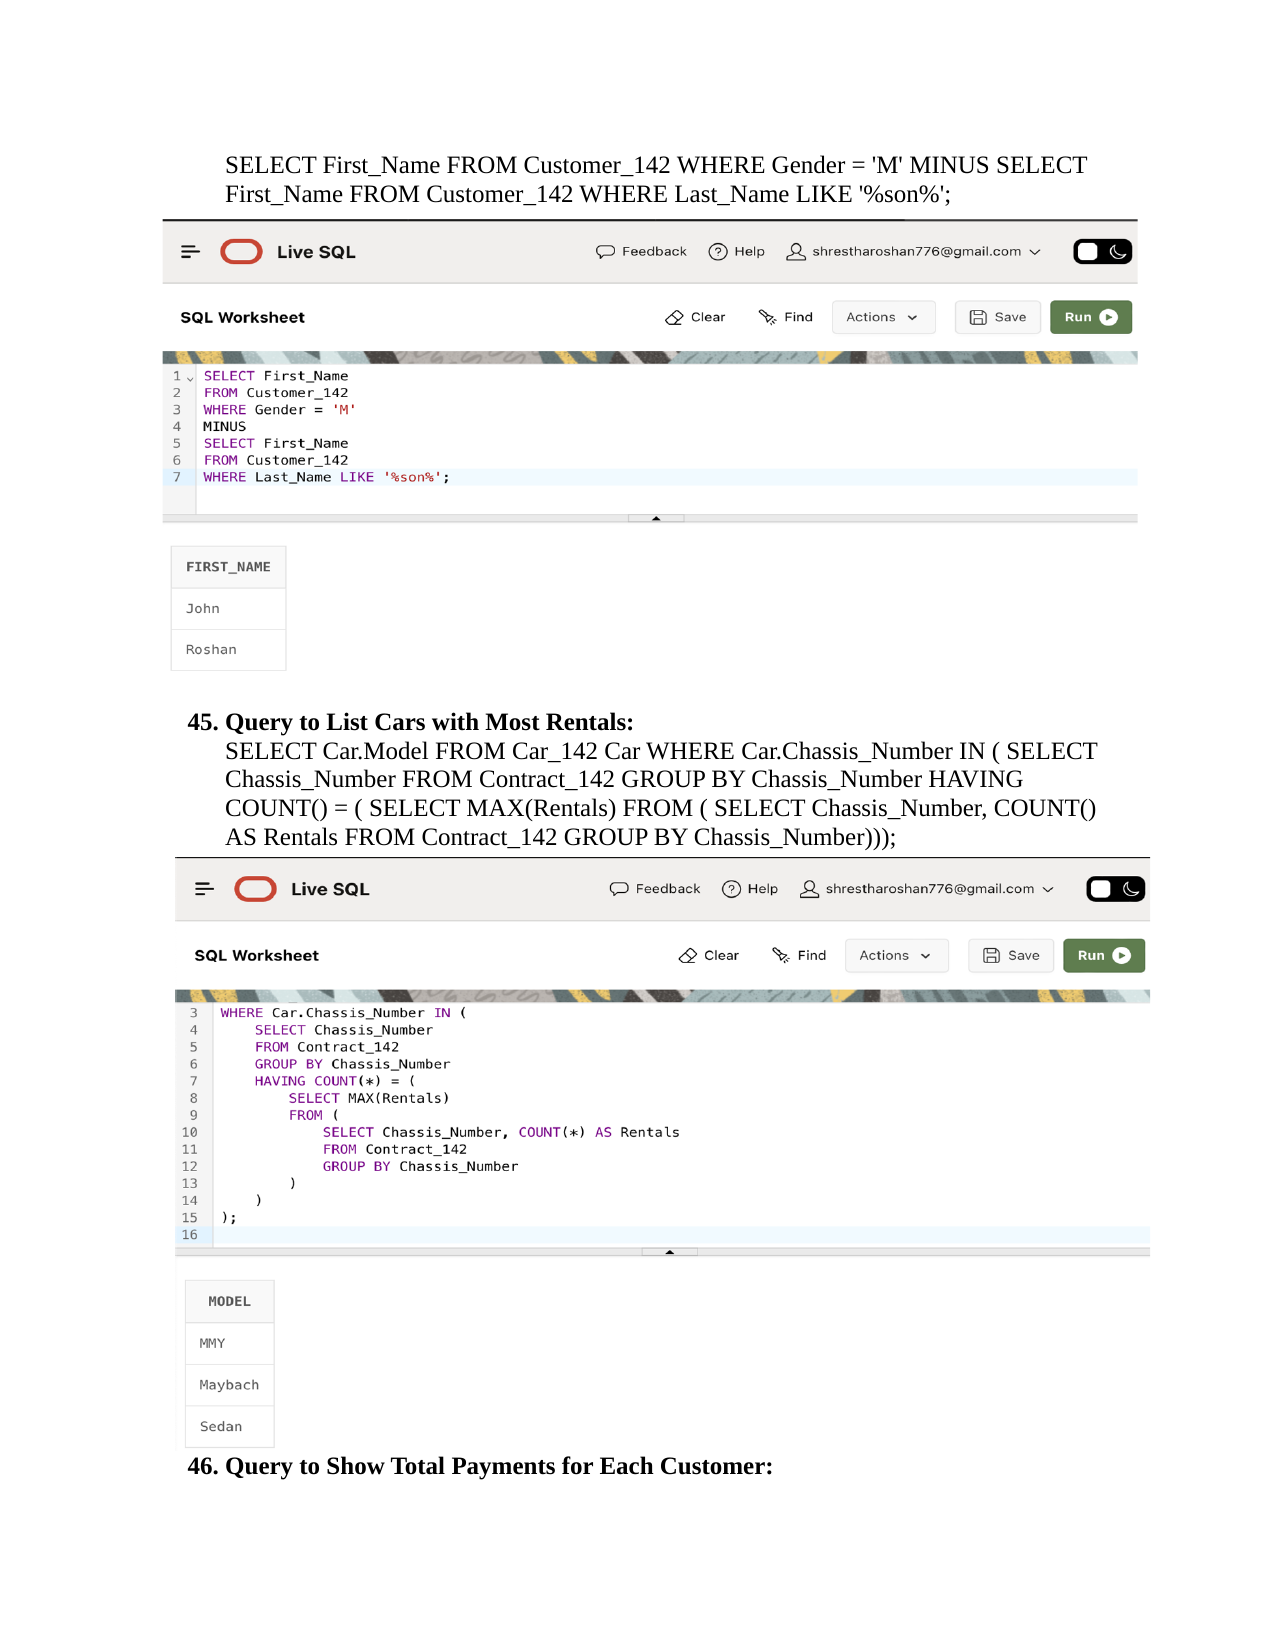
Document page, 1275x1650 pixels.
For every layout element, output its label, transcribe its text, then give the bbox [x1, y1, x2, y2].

list SELECT First_Name FROM Customer_142 WHERE Gender = 'M' MINUS SELECT First_Name FROM Customer_142 WHERE Last_Name LIKE '%son%'; [225, 150, 1125, 207]
list Query to List Cars with Most Rentals: [187, 707, 1125, 736]
list SELECT Car.Model FROM Car_142 Car WHERE Car.Chassis_Number IN ( SELECT Chassis_Number FROM Contract_142 GROUP BY Chassis_Number HAVING COUNT() = ( SELECT MAX(Rentals) FROM ( SELECT Chassis_Number, COUNT() AS Rentals FROM Contract_142 GROUP BY Chassis_Number))); [225, 736, 1125, 851]
picture [175, 857, 1150, 1451]
picture [162, 219, 1138, 679]
list Query to Show Total Payments for Each Customer: [187, 1451, 1125, 1479]
